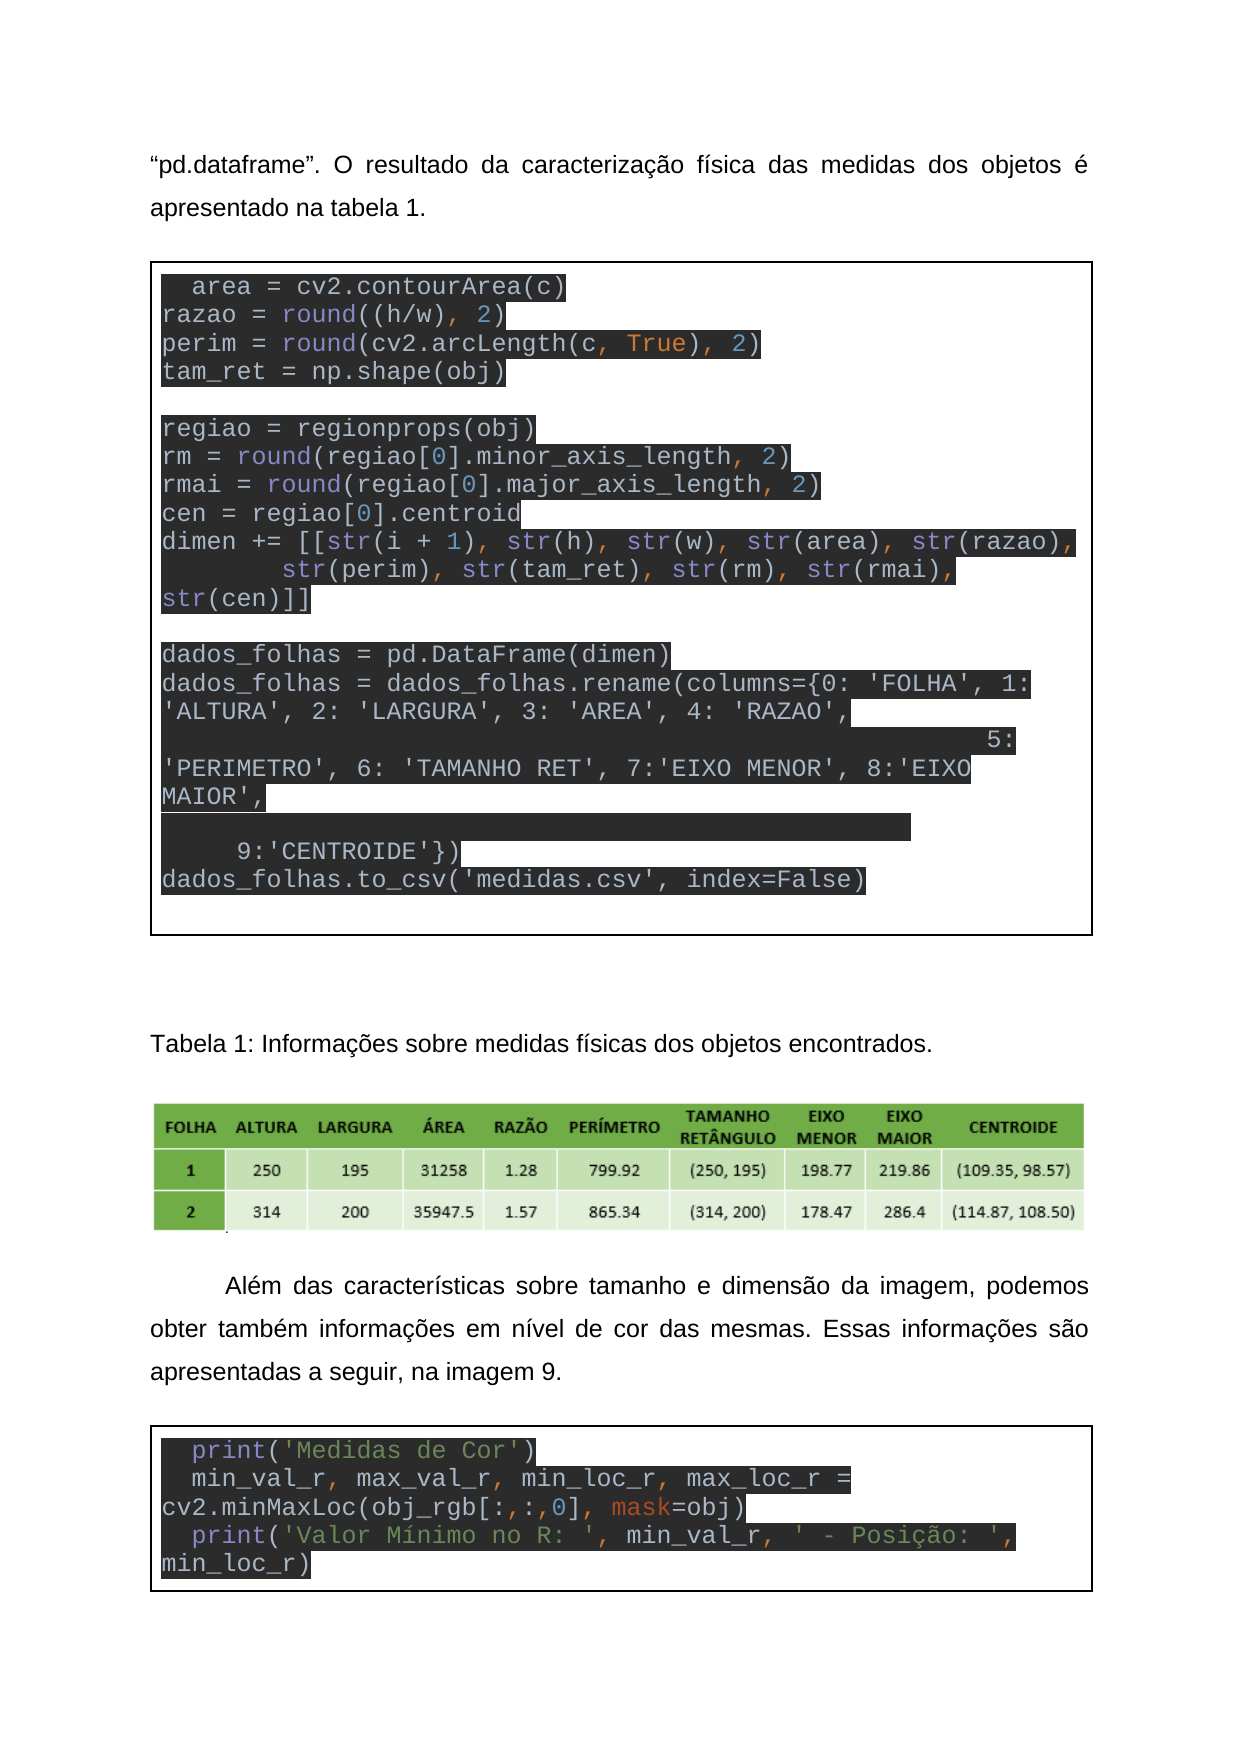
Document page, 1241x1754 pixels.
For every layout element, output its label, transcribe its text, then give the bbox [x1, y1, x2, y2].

text Além das características sobre tamanho e dimensão da imagem, podemos obter também informações em nível de cor das mesmas. Essas informações são apresentadas a seguir, na imagem 9. [150, 1271, 1090, 1386]
table_header area = cv2.contourArea(c) razao = round((h/w), 2) perim = round(cv2.arcLength(c, True), 2) tam_ret = np.shape(obj) regiao = regionprops(obj) rm = round(regiao[0].minor_axis_length, 2) rmai = round(regiao[0].major_axis_length, 2) cen = regiao[0].centroid dimen += [[str(i + 1), str(h), str(w), str(area), str(razao), str(perim), str(tam_ret), str(rm), str(rmai), str(cen)]] dados_folhas = pd.DataFrame(dimen) dados_folhas = dados_folhas.rename(columns={0: 'FOLHA', 1: 'ALTURA', 2: 'LARGURA', 3: 'AREA', 4: 'RAZAO', 5: 'PERIMETRO', 6: 'TAMANHO RET', 7:'EIXO MENOR', 8:'EIXO MAIOR', 9:'CENTROIDE'}) dados_folhas.to_csv('medidas.csv', index=False) [152, 263, 1091, 934]
picture [150, 1097, 1091, 1233]
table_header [152, 1427, 1091, 1590]
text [150, 150, 1090, 222]
text Tabela 1: Informações sobre medidas físicas dos objetos encontrados. [150, 1029, 1090, 1058]
